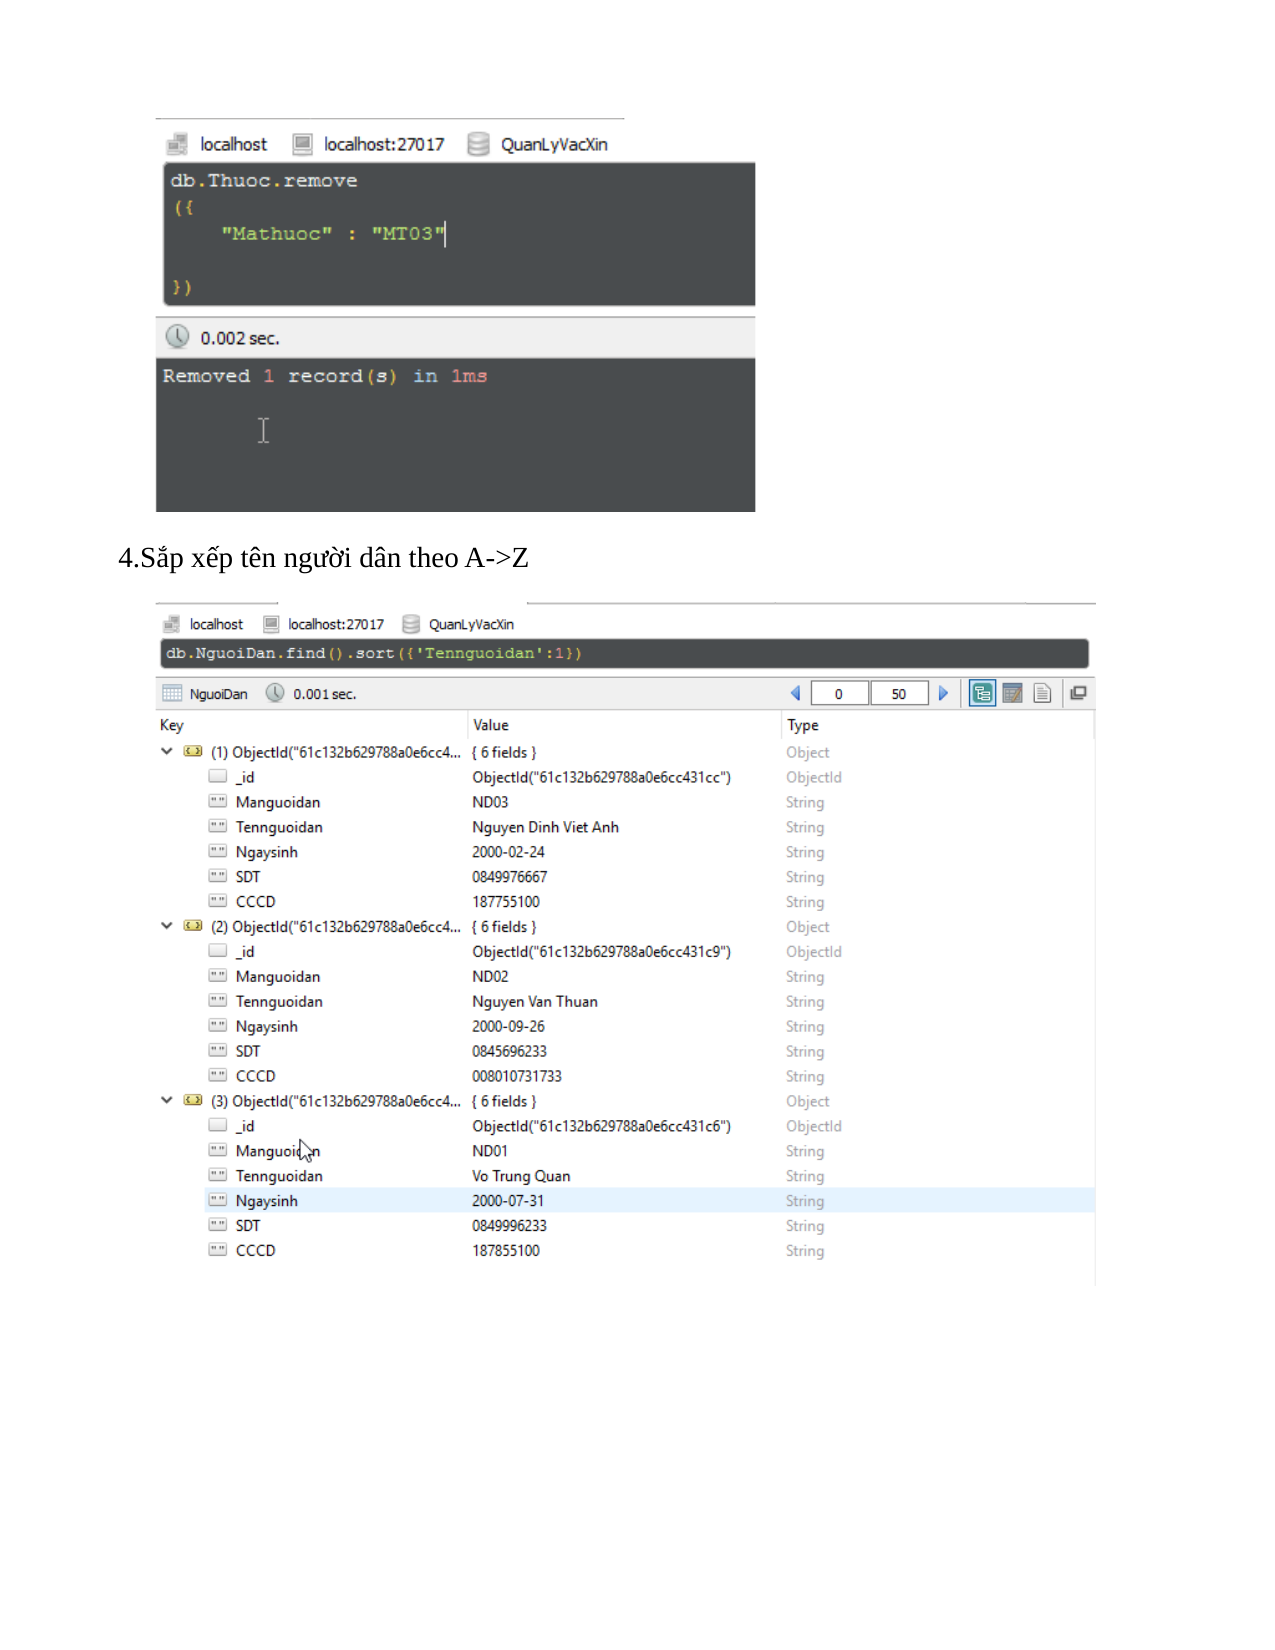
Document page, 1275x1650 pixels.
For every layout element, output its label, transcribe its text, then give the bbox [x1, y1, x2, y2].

picture [155, 602, 1096, 1286]
picture [155, 118, 756, 512]
text 4.Sắp xếp tên người dân theo A->Z [118, 541, 1157, 603]
